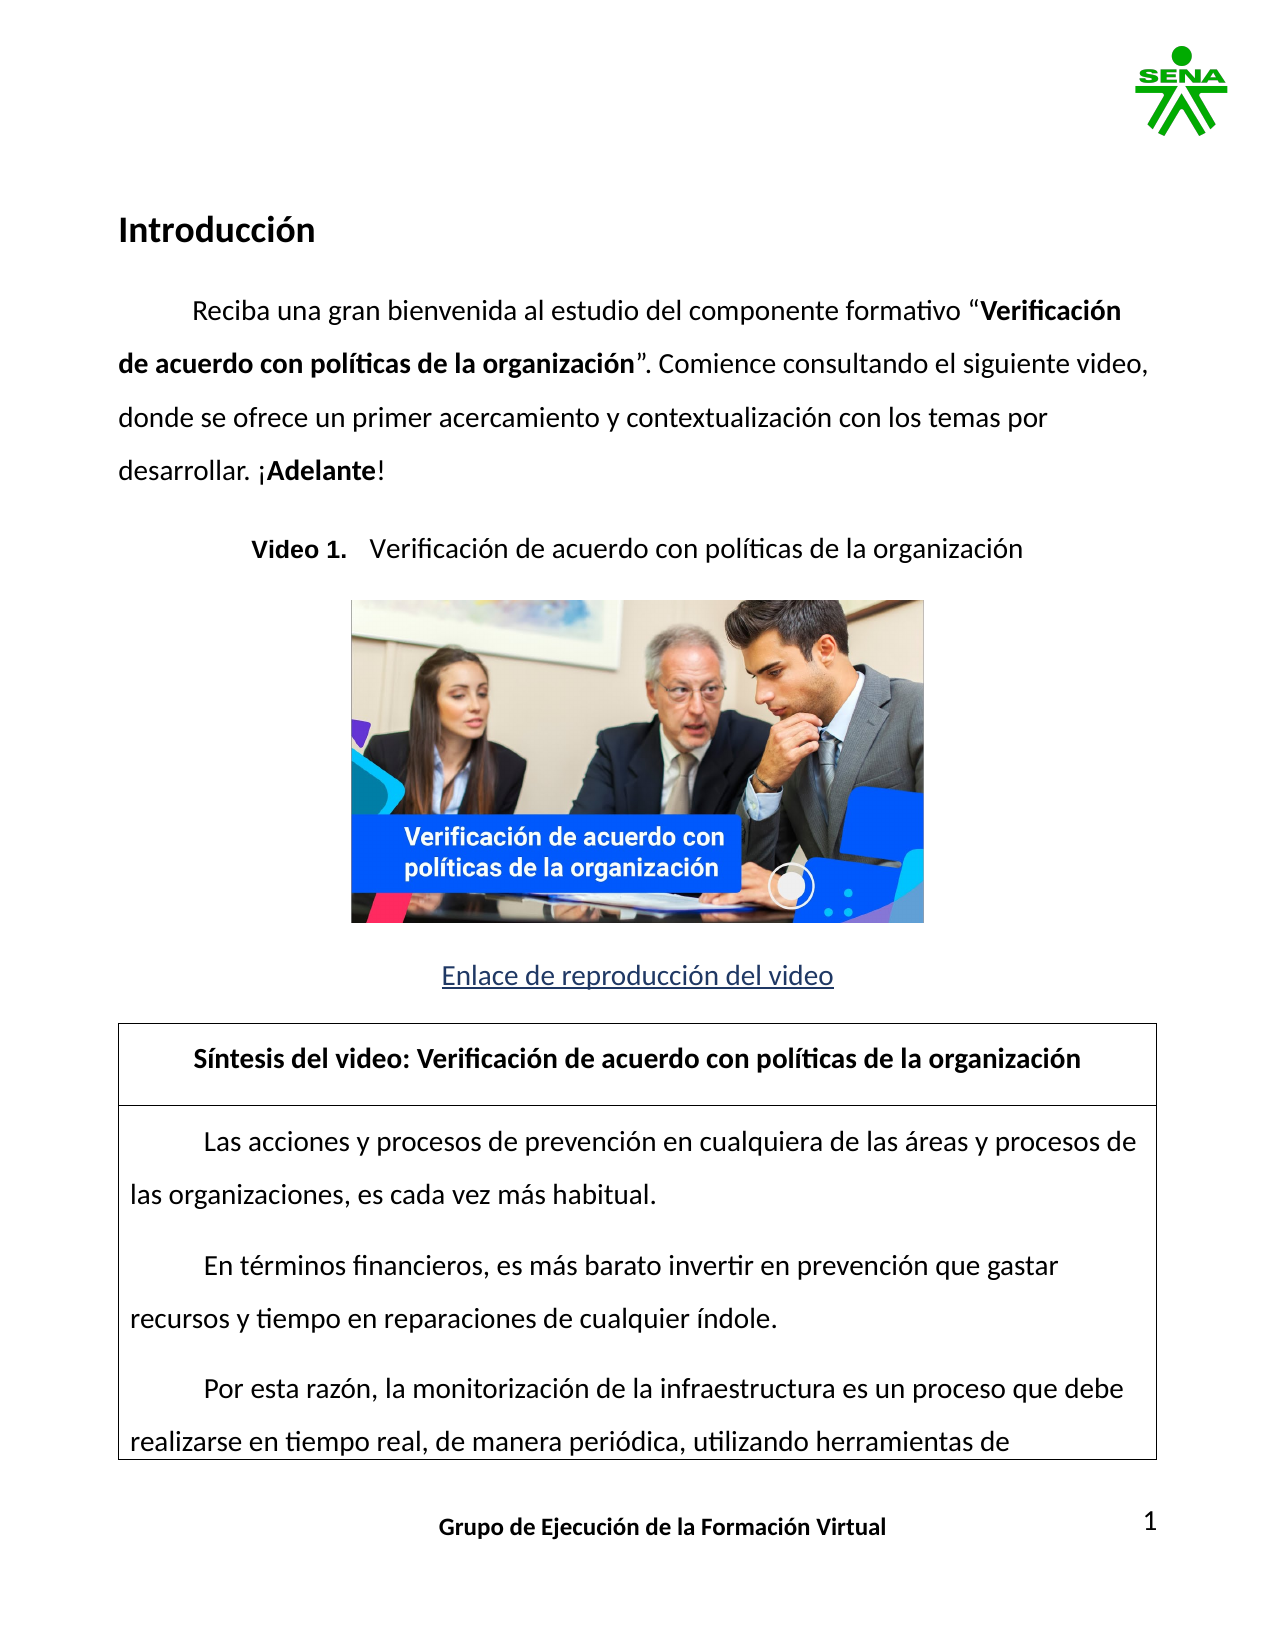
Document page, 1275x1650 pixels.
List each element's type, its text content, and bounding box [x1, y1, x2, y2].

text Reciba una gran bienvenida al estudio del componente formativo “Verificación de acuerdo con políticas de la organización”. Comience consultando el siguiente video, donde se ofrece un primer acercamiento y contextualización con los temas por desarrollar. ¡Adelante! [118, 292, 1157, 488]
picture [1135, 46, 1228, 136]
text Verificación de acuerdo con políticas de la organización [118, 531, 1157, 566]
text Introducción [118, 206, 1157, 252]
table_header Síntesis del video: Verificación de acuerdo con políticas de la organización [119, 1024, 1156, 1105]
picture [351, 600, 924, 923]
text Enlace de reproducción del video [118, 957, 1157, 992]
